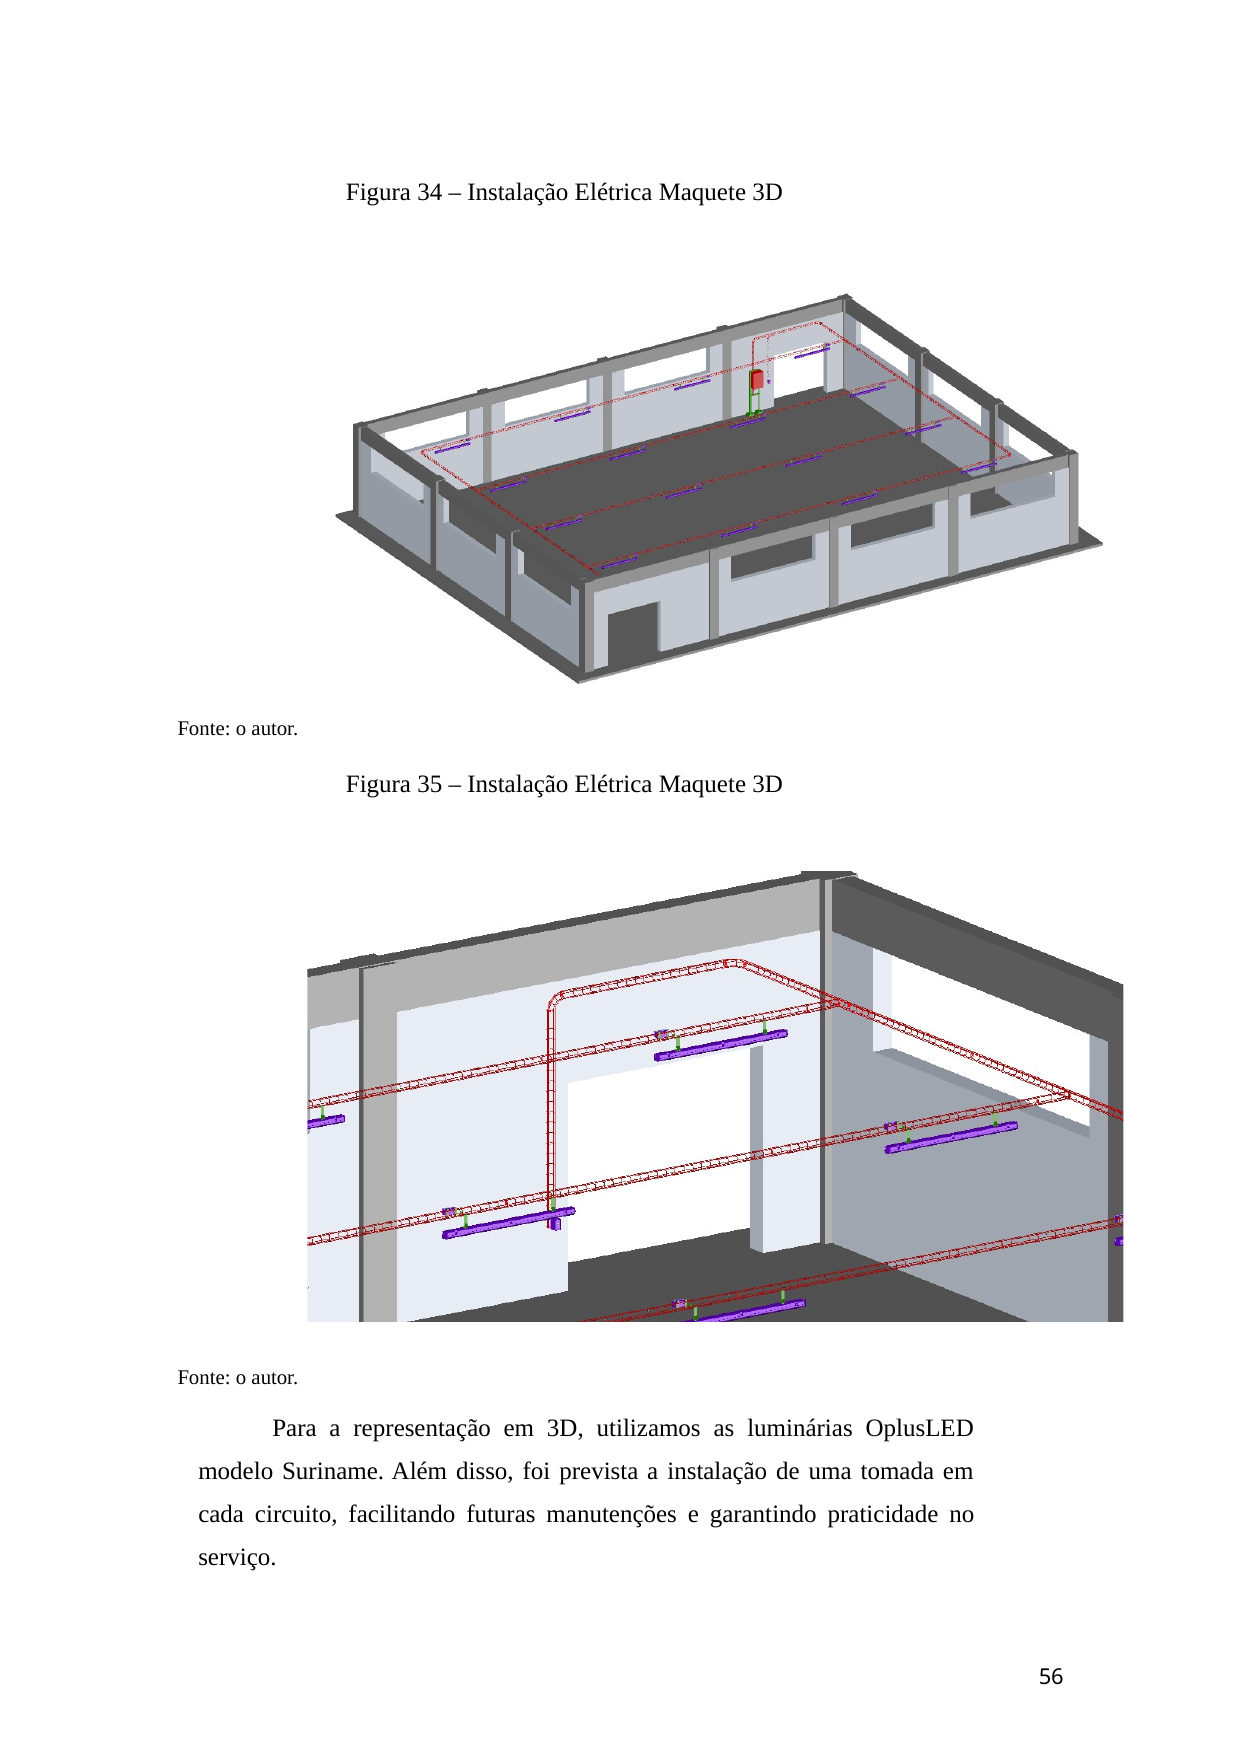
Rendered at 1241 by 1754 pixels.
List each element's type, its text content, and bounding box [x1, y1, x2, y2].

picture [315, 277, 1116, 689]
text Para a representação em 3D, utilizamos as luminárias OplusLED modelo Suriname. Além disso, foi prevista a instalação de uma tomada em cada circuito, facilitando futuras manutenções e garantindo praticidade no serviço. [198, 1413, 975, 1571]
text Figura 35 – Instalação Elétrica Maquete 3D [346, 769, 1063, 798]
text Fonte: o autor. [177, 716, 1063, 740]
text Figura 34 – Instalação Elétrica Maquete 3D [346, 177, 1063, 206]
text Fonte: o autor. [177, 1365, 1063, 1389]
picture [307, 871, 1124, 1322]
